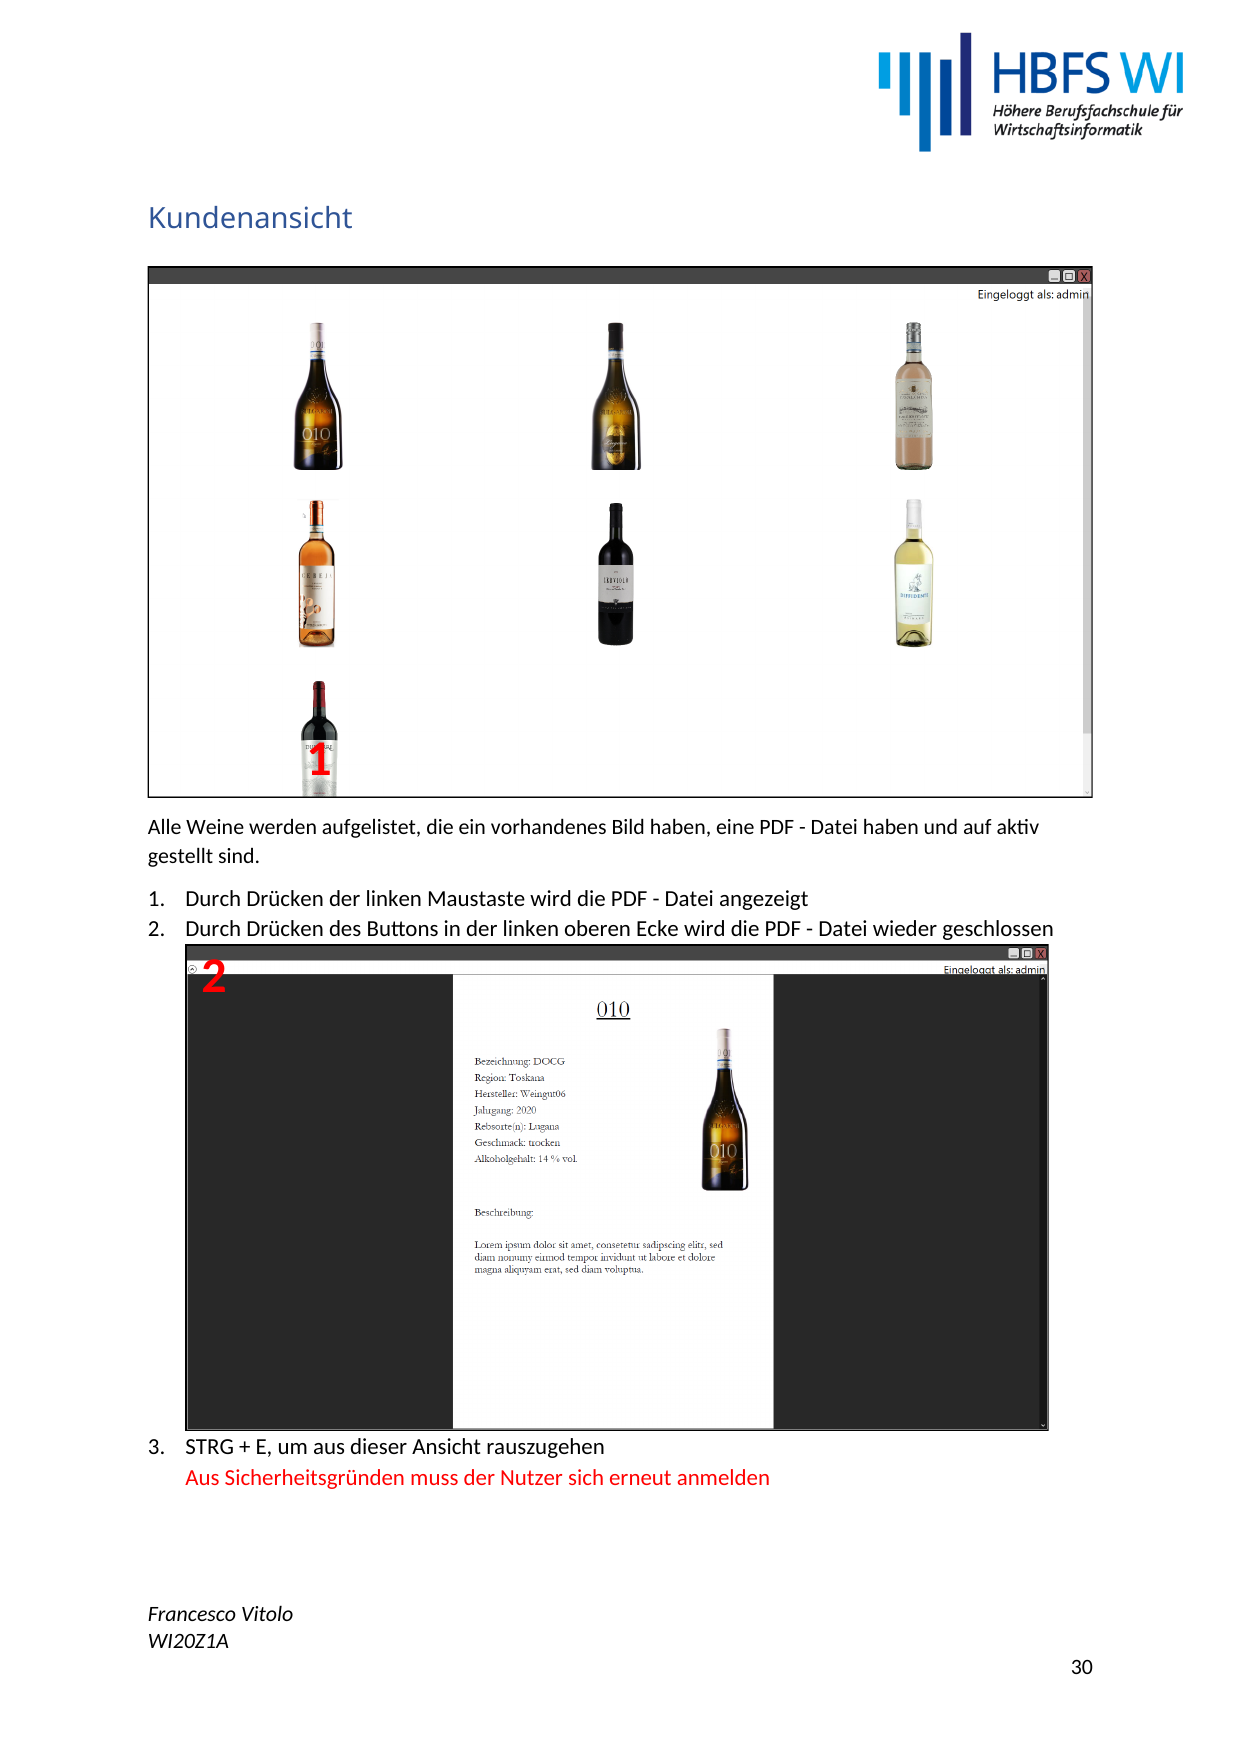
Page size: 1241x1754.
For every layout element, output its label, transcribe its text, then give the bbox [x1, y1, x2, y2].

list STRG + E, um aus dieser Ansicht rauszugehen Aus Sicherheitsgründen muss der Nutzer sich erneut anmelden [148, 1432, 1093, 1491]
text Alle Weine werden aufgelistet, die ein vorhandenes Bild haben, eine PDF - Datei haben und auf aktiv gestellt sind. [148, 813, 1093, 869]
list Durch Drücken der linken Maustaste wird die PDF - Datei angezeigt [148, 884, 1093, 912]
picture [866, 24, 1194, 158]
subtitle Kundenansicht [148, 118, 1093, 237]
picture [147, 266, 1093, 798]
picture [185, 944, 1049, 1431]
